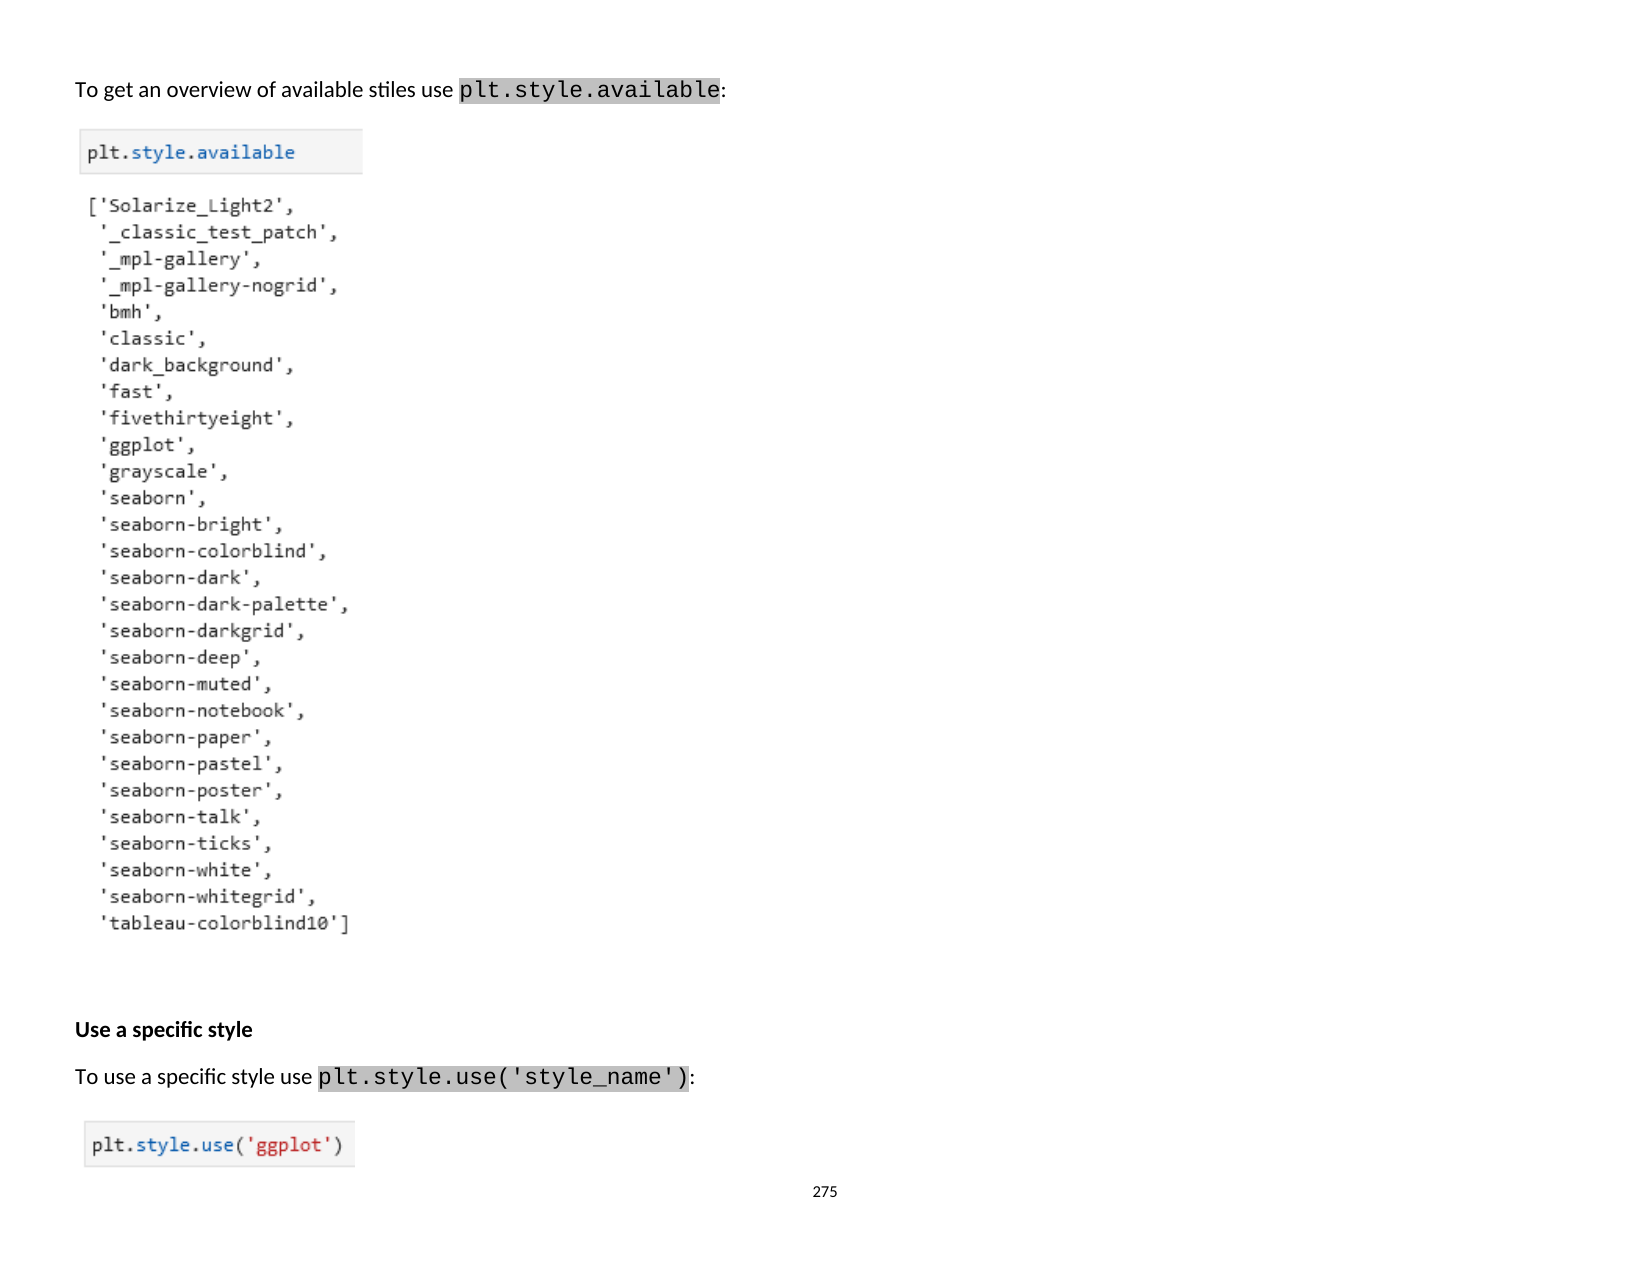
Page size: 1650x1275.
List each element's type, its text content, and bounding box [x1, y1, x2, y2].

picture [75, 1110, 355, 1177]
text To use a specific style use plt.style.use('style_name'): [75, 1062, 1575, 1092]
text Use a specific style [75, 1016, 1575, 1043]
text To get an overview of available stiles use plt.style.available: [75, 75, 1575, 104]
picture [75, 123, 363, 950]
